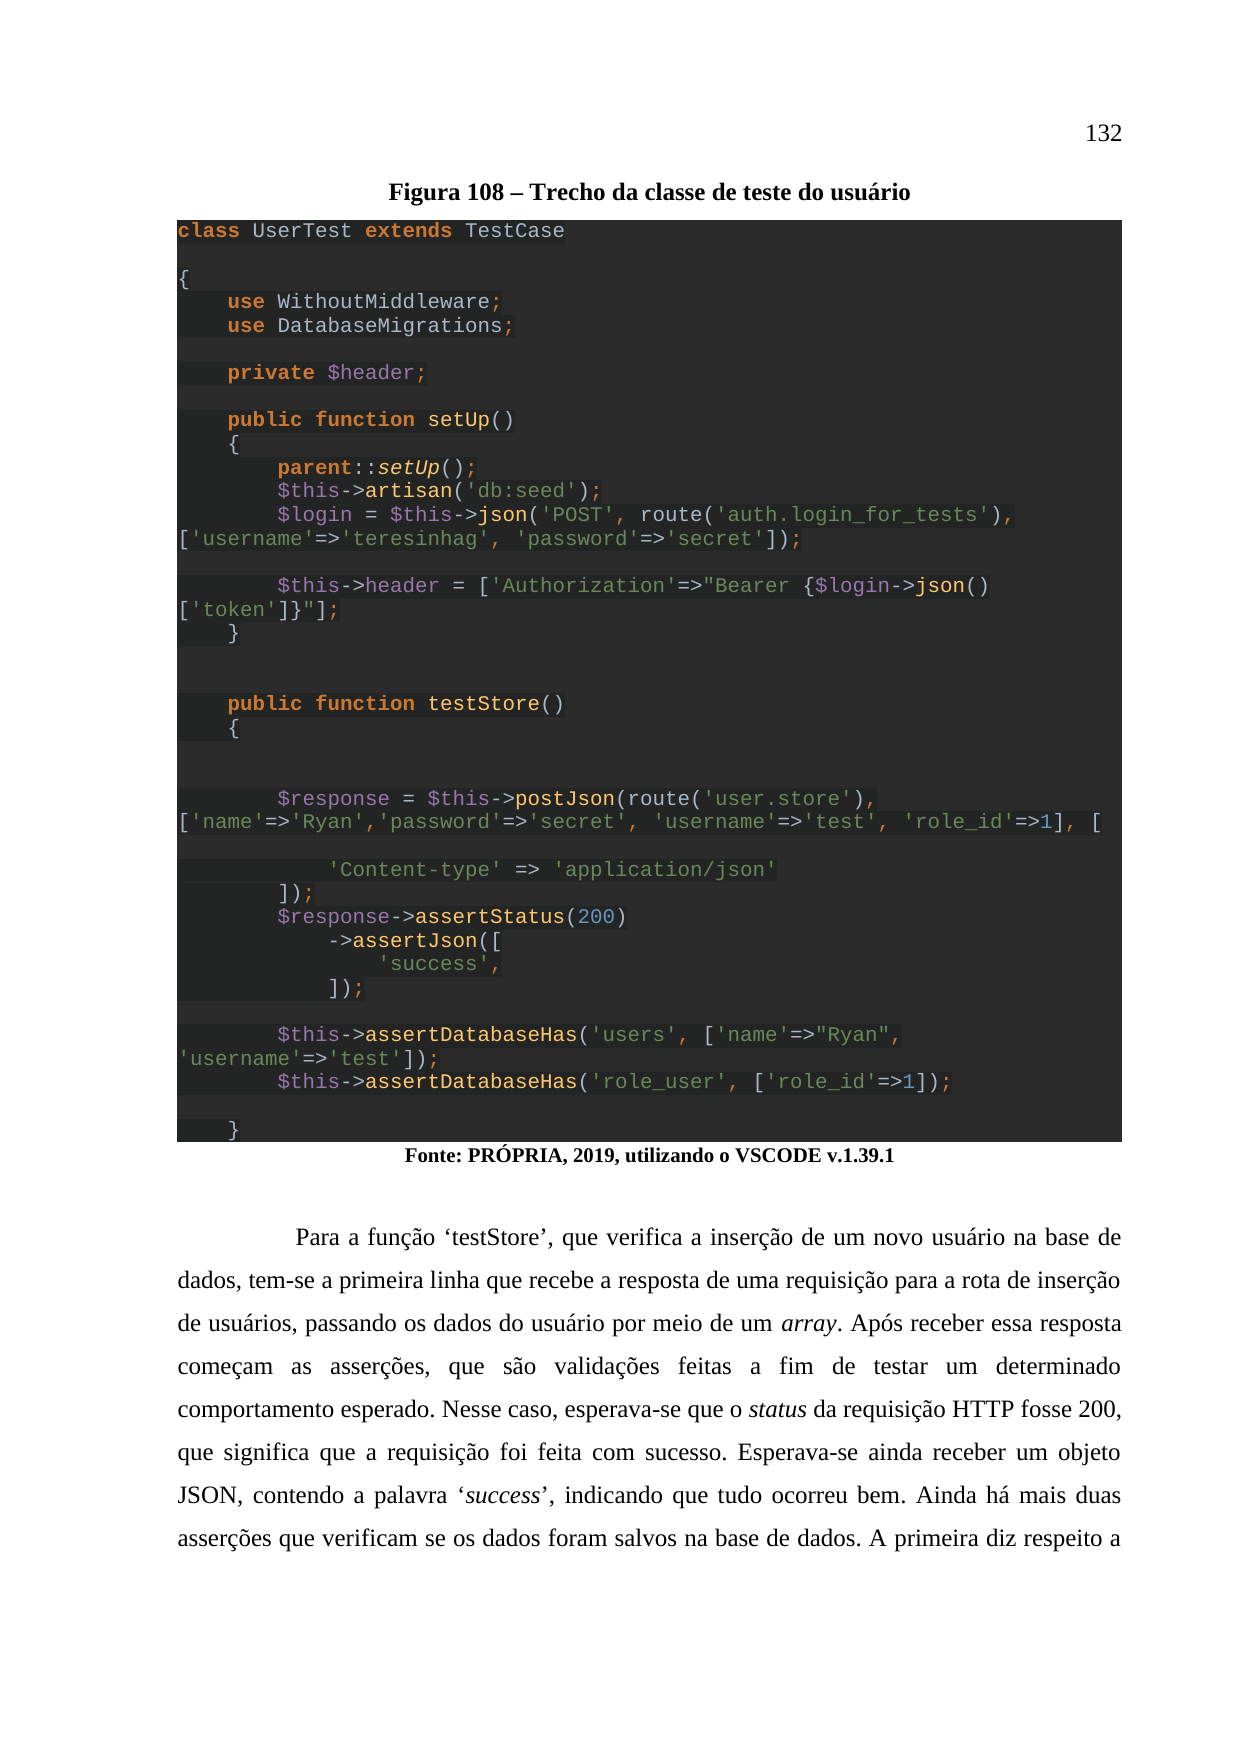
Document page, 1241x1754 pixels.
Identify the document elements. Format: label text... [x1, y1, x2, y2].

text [177, 1222, 1122, 1552]
text Fonte: PRÓPRIA, 2019, utilizando o VSCODE v.1.39.1 [177, 1142, 1122, 1167]
text private $header; public function setUp() { parent::setUp(); $this->artisan('db:seed'); $login = $this->json('POST', route('auth.login_for_tests'), ['username'=>'teresinhag', 'password'=>'secret']); $this->header = ['Authorization'=>"Bearer {$login->json()['token']}"]; } public function testStore() { $response = $this->postJson(route('user.store'), ['name'=>'Ryan','password'=>'secret', 'username'=>'test', 'role_id'=>1], [ 'Content-type' => 'application/json' ]); $response->assertStatus(200) ->assertJson([ 'success', ]); $this->assertDatabaseHas('users', ['name'=>"Ryan", 'username'=>'test']); $this->assertDatabaseHas('role_user', ['role_id'=>1]); } [177, 338, 1122, 1142]
text class UserTest extends TestCase { use WithoutMiddleware; use DatabaseMigrations; [177, 220, 1122, 338]
